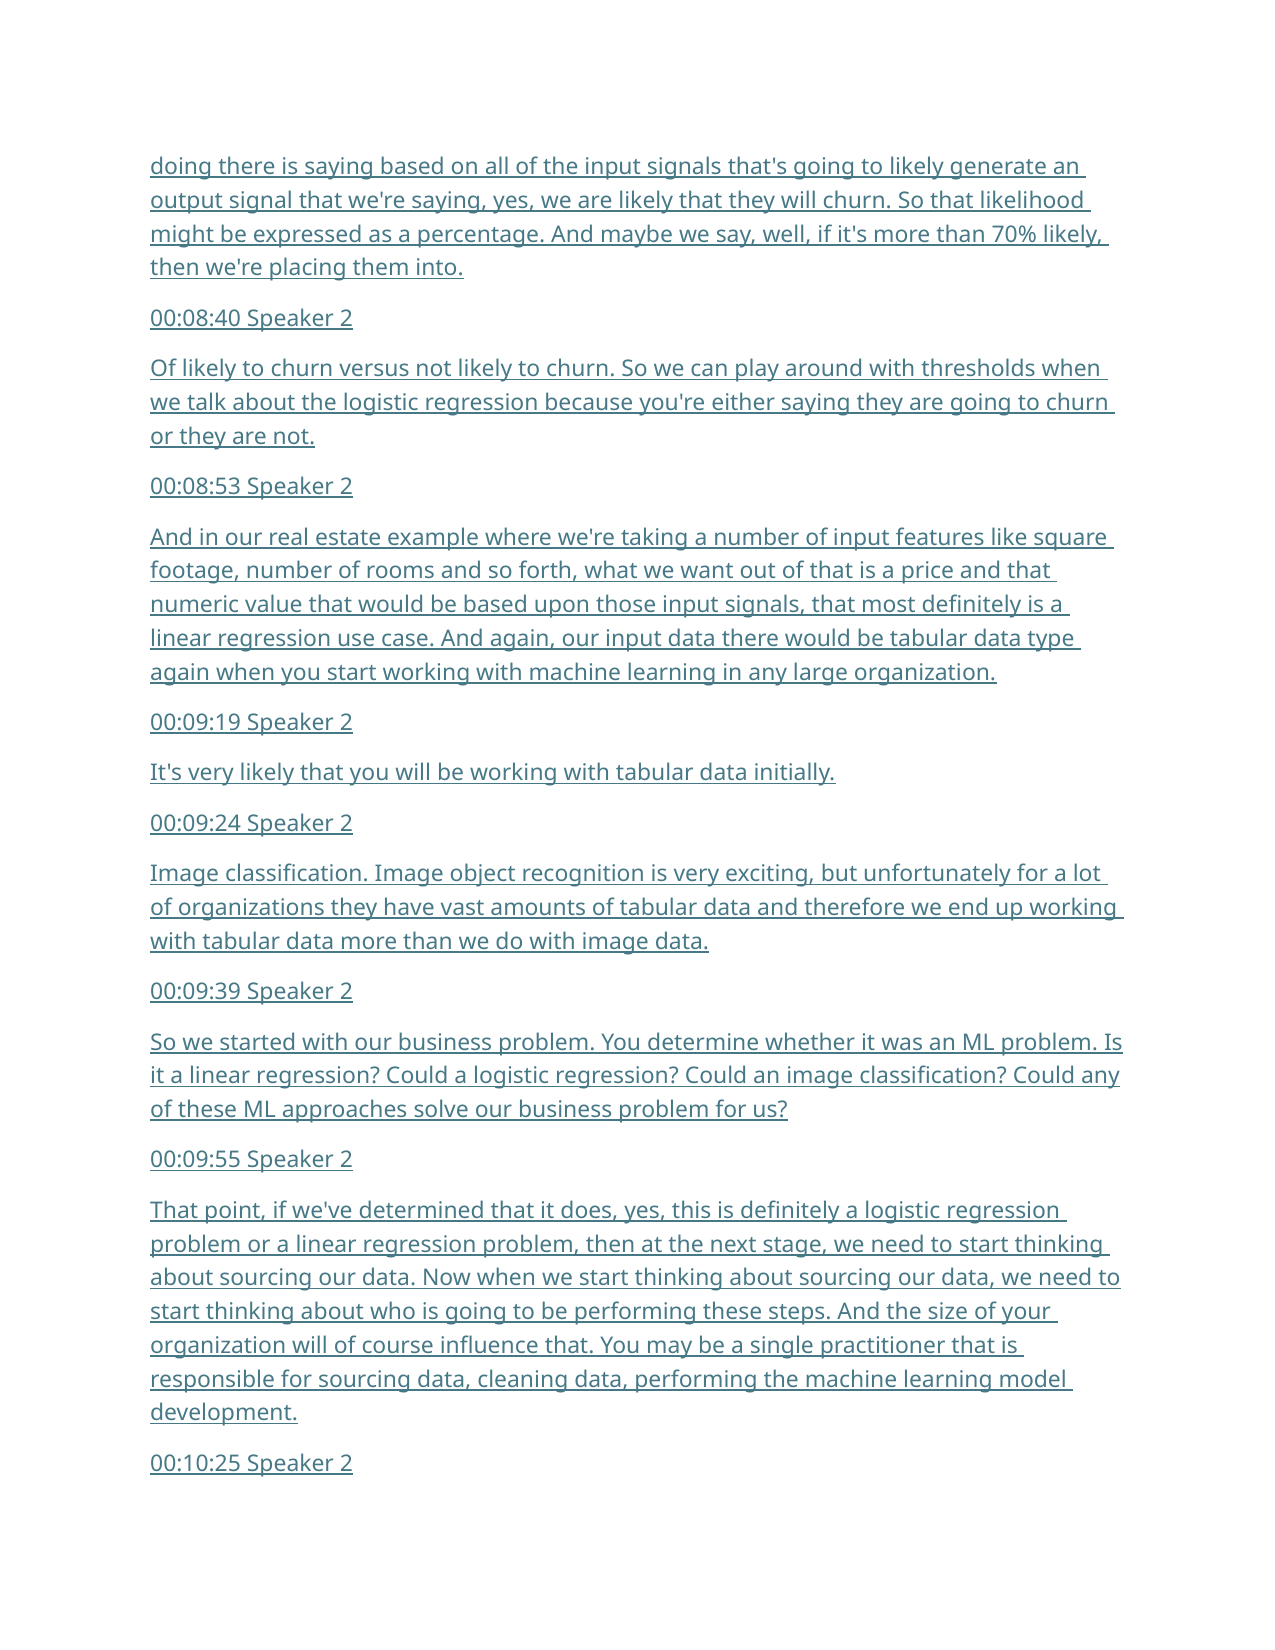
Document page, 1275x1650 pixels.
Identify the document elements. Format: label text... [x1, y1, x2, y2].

text Of likely to churn versus not likely to churn. So we can play around with thresholds when we talk about the logistic regression because you're either saying they are going to churn or they are not. [150, 352, 1125, 451]
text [150, 150, 1125, 282]
text So we started with our business problem. You determine whether it was an ML problem. Is it a linear regression? Could a logistic regression? Could an image classification? Could any of these ML approaches solve our business problem for us? [150, 1025, 1125, 1124]
text 00:09:39 Speaker 2 [150, 975, 1125, 1006]
text 00:09:24 Speaker 2 [150, 807, 1125, 838]
text It's very likely that you will be working with tabular data initially. [150, 756, 1125, 787]
text 00:09:55 Speaker 2 [150, 1143, 1125, 1174]
text 00:08:53 Speaker 2 [150, 470, 1125, 501]
text That point, if we've determined that it does, yes, this is definitely a logistic regression problem or a linear regression problem, then at the next stage, we need to start thinking about sourcing our data. Now when we start thinking about sourcing our data, we need to start thinking about who is going to be performing these steps. And the size of your organization will of course influence that. You may be a single practitioner that is responsible for sourcing data, cleaning data, performing the machine learning model development. [150, 1194, 1125, 1427]
text Image classification. Image object recognition is very exciting, but unfortunately for a lot of organizations they have vast amounts of tabular data and therefore we end up working with tabular data more than we do with image data. [150, 857, 1125, 956]
text 00:08:40 Speaker 2 [150, 302, 1125, 333]
text 00:10:25 Speaker 2 [150, 1447, 1125, 1478]
text 00:09:19 Speaker 2 [150, 706, 1125, 737]
text And in our real estate example where we're taking a number of input features like square footage, number of rooms and so forth, what we want out of that is a price and that numeric value that would be based upon those input signals, that most definitely is a linear regression use case. And again, our input data there would be tabular data type again when you start working with machine learning in any large organization. [150, 520, 1125, 687]
